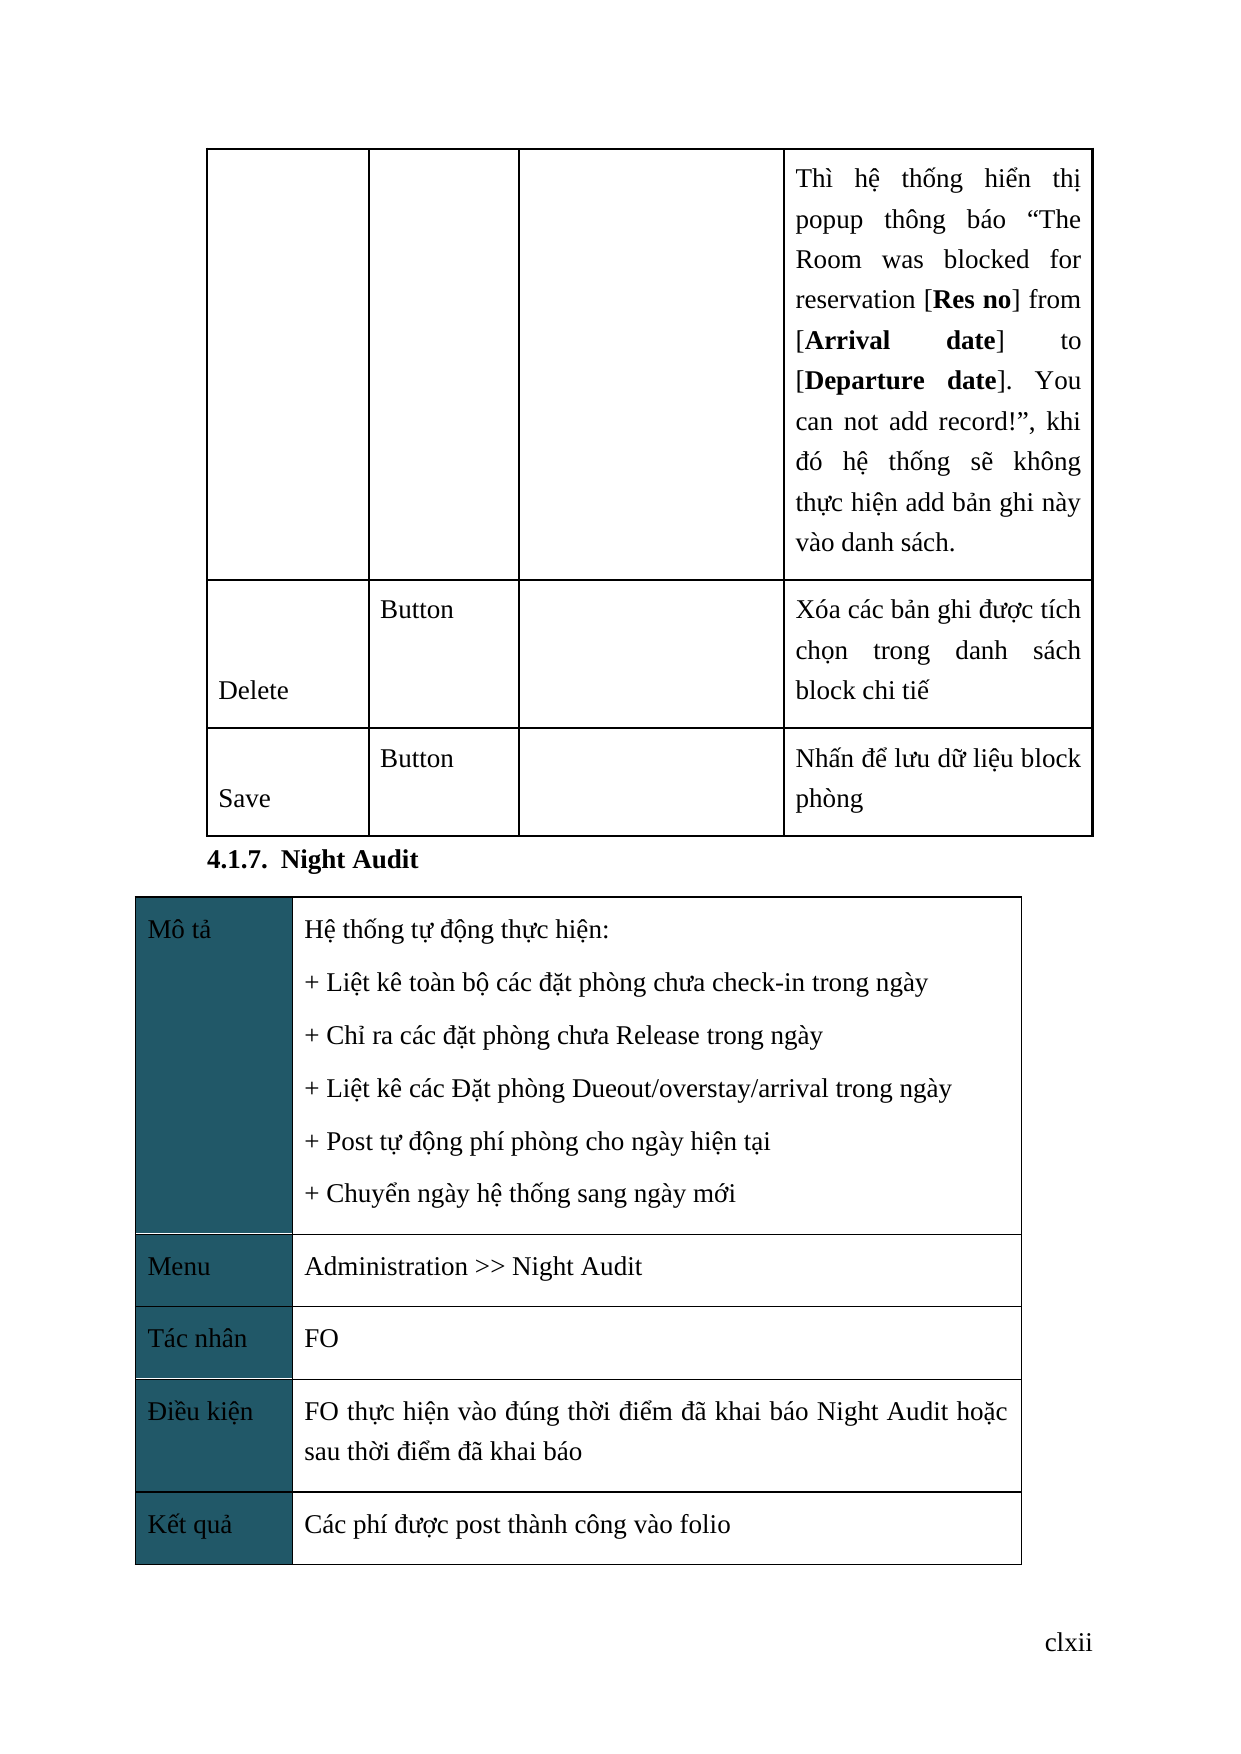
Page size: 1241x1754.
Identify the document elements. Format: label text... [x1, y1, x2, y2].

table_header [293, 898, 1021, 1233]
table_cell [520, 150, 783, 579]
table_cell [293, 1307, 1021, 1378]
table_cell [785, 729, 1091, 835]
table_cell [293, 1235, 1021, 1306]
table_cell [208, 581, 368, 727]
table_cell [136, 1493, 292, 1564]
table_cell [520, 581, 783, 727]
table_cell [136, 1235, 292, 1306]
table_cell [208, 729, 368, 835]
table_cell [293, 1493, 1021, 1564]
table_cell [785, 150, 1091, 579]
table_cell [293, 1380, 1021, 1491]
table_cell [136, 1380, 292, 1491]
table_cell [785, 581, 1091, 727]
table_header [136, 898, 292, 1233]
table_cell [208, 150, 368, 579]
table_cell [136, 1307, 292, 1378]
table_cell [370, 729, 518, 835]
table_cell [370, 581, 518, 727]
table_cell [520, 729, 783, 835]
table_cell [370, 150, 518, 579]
subtitle Night Audit [207, 843, 1092, 875]
